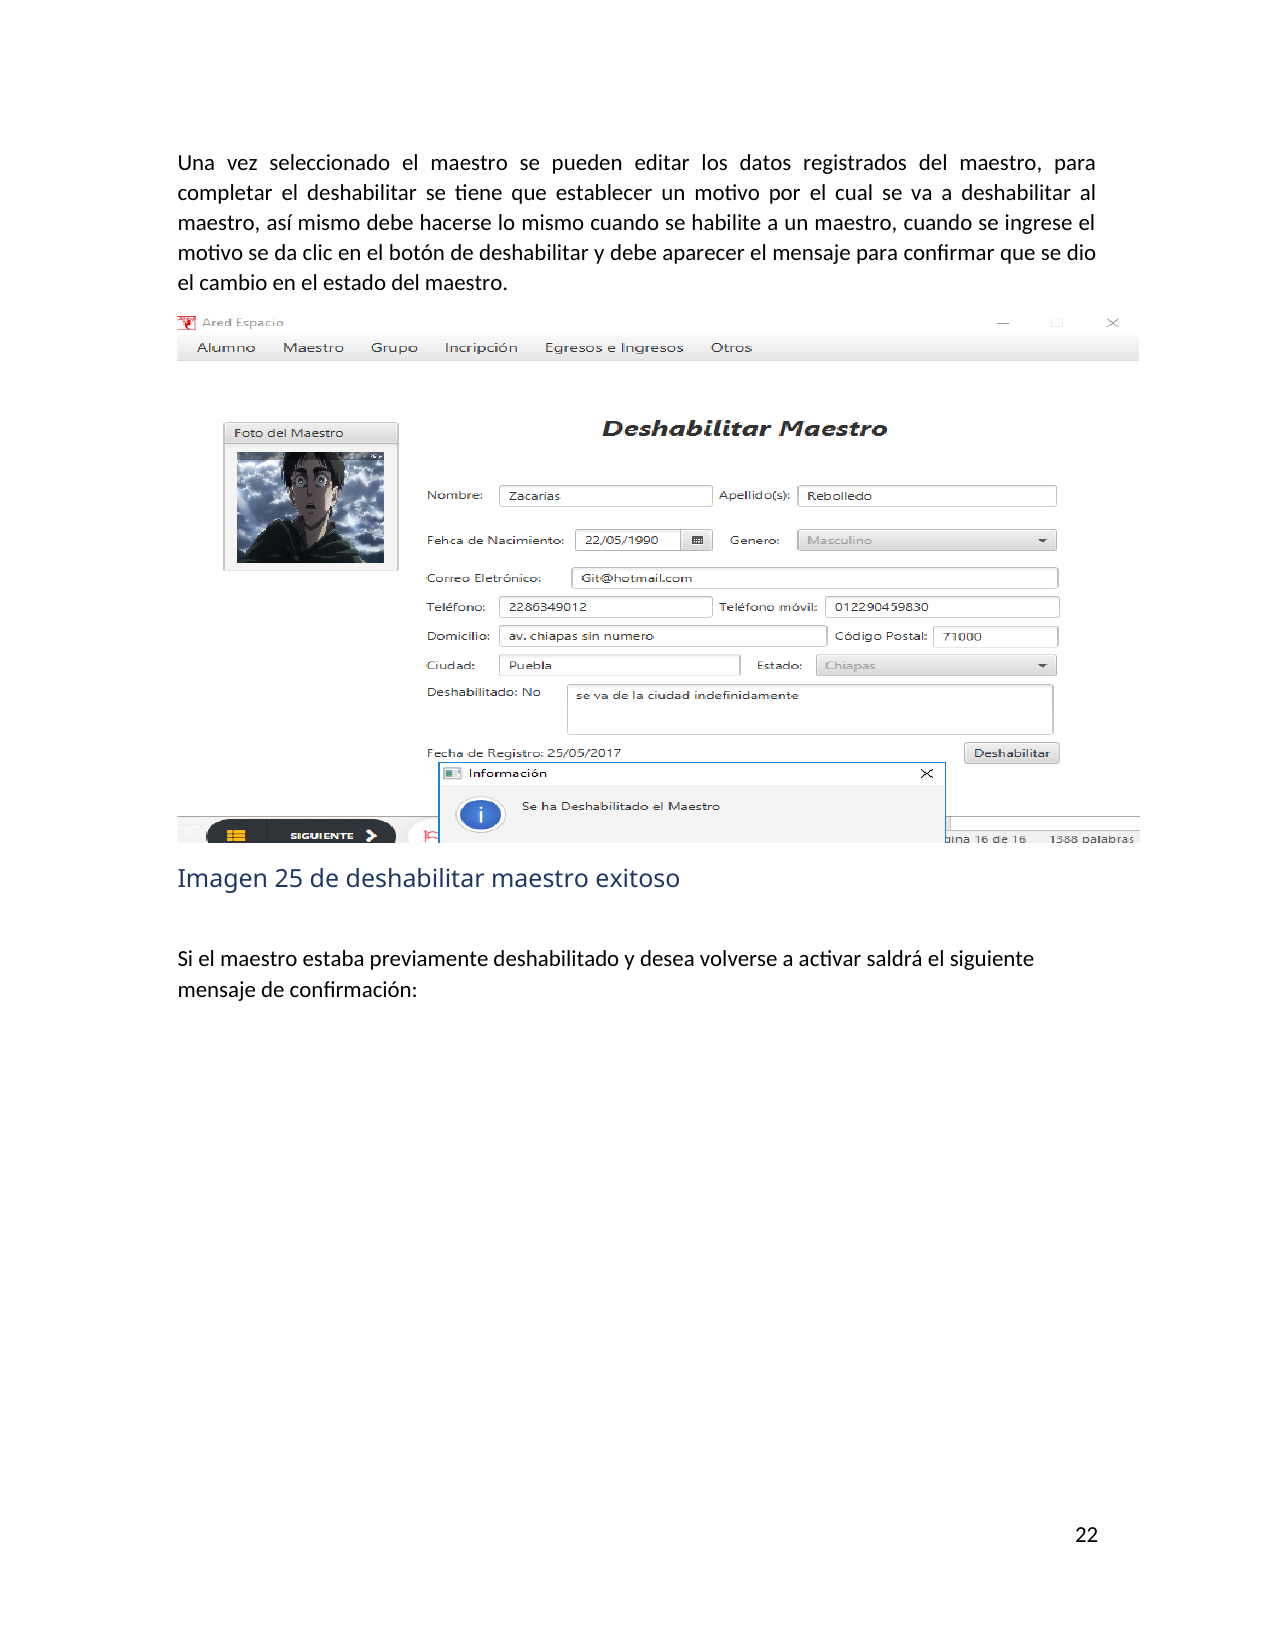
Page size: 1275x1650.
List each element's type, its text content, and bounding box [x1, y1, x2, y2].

text Una vez seleccionado el maestro se pueden editar los datos registrados del maestro, para completar el deshabilitar se tiene que establecer un motivo por el cual se va a deshabilitar al maestro, así mismo debe hacerse lo mismo cuando se habilite a un maestro, cuando se ingrese el motivo se da clic en el botón de deshabilitar y debe aparecer el mensaje para confirmar que se dio el cambio en el estado del maestro. [177, 148, 1098, 296]
subtitle Imagen 25 de deshabilitar maestro exitoso [177, 861, 1098, 895]
text Si el maestro estaba previamente deshabilitado y desea volverse a activar saldrá el siguiente mensaje de confirmación: [177, 944, 1098, 1003]
picture [177, 315, 1140, 843]
